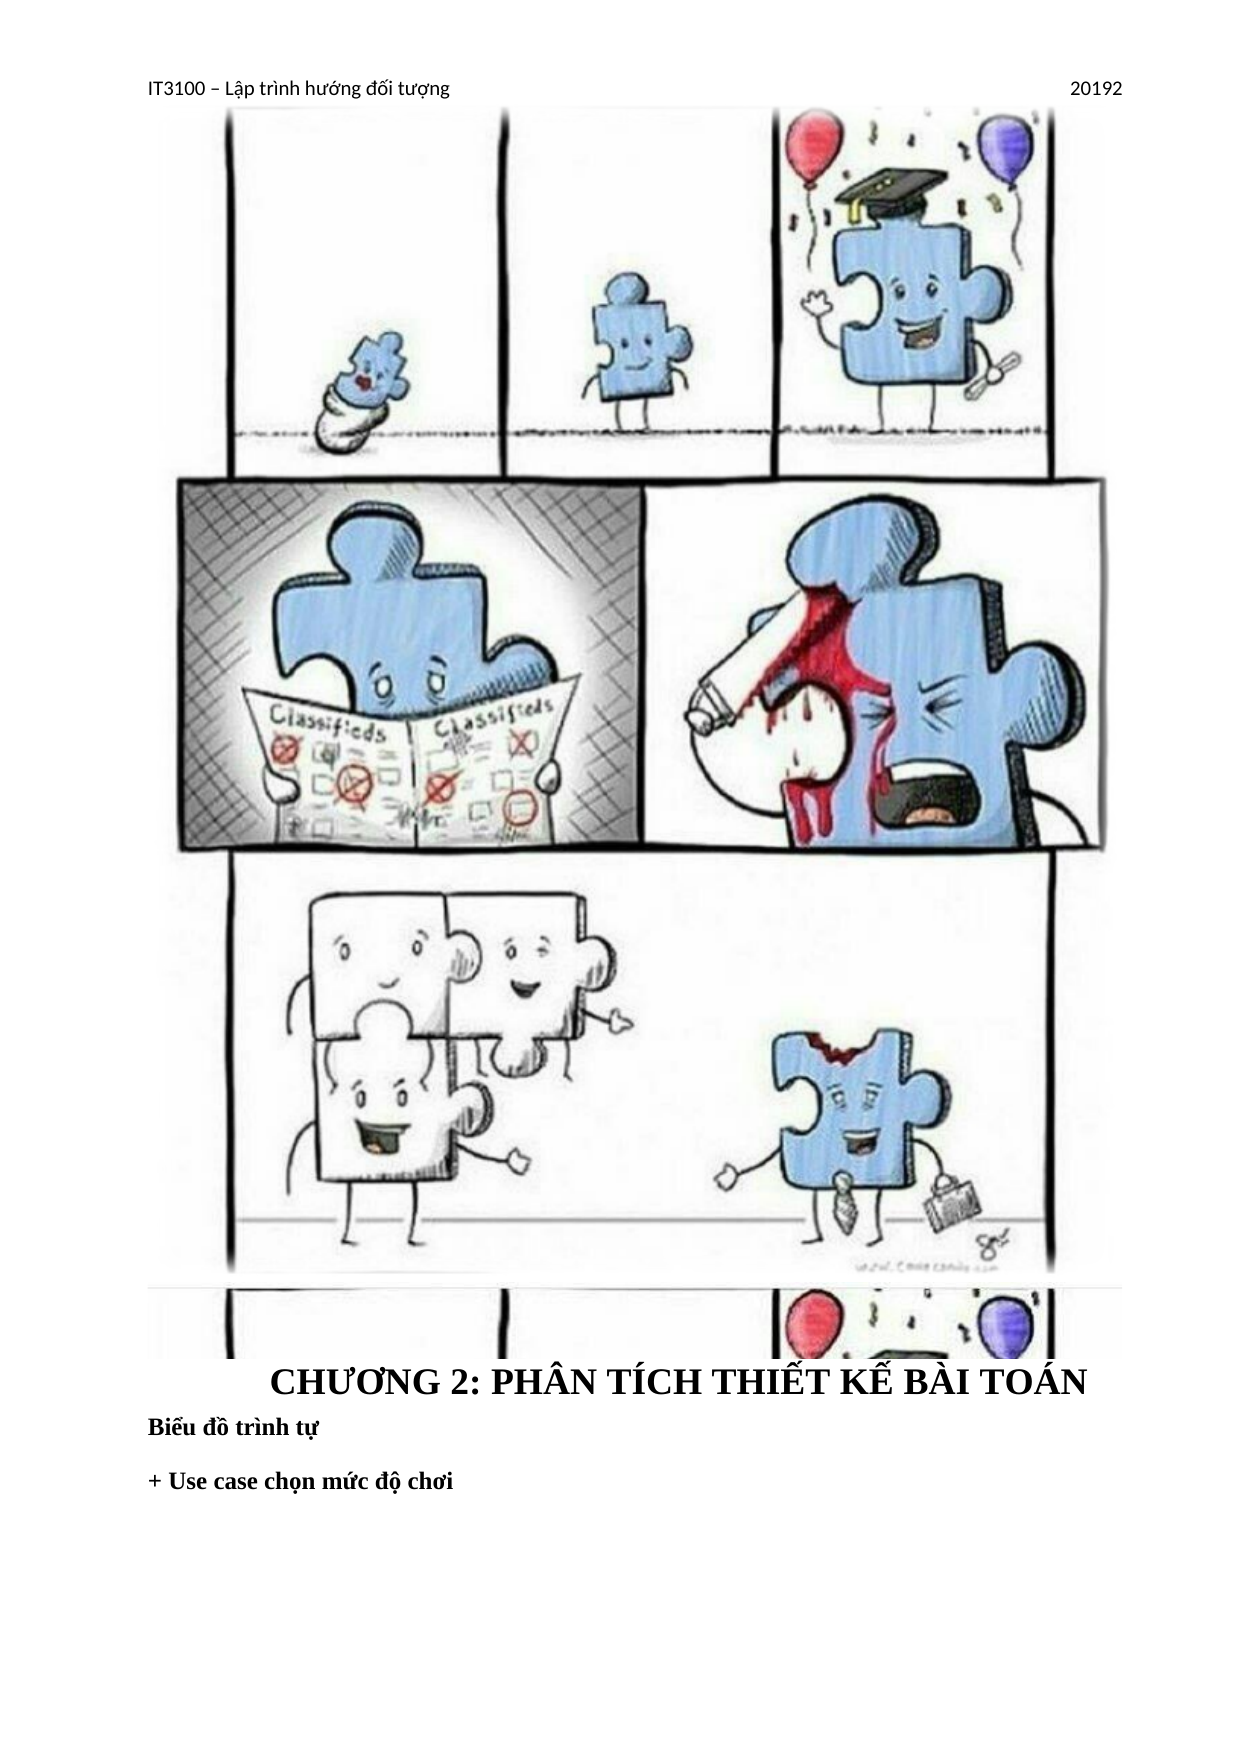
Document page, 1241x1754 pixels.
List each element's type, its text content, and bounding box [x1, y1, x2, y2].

subtitle CHƯƠNG 2: PHÂN TÍCH THIẾT KẾ BÀI TOÁN [269, 1359, 1088, 1402]
picture [177, 130, 1093, 1253]
text + Use case chọn mức độ chơi [148, 1466, 1122, 1495]
picture [147, 1282, 1123, 1359]
subtitle Biểu đồ trình tự [148, 1412, 1122, 1441]
